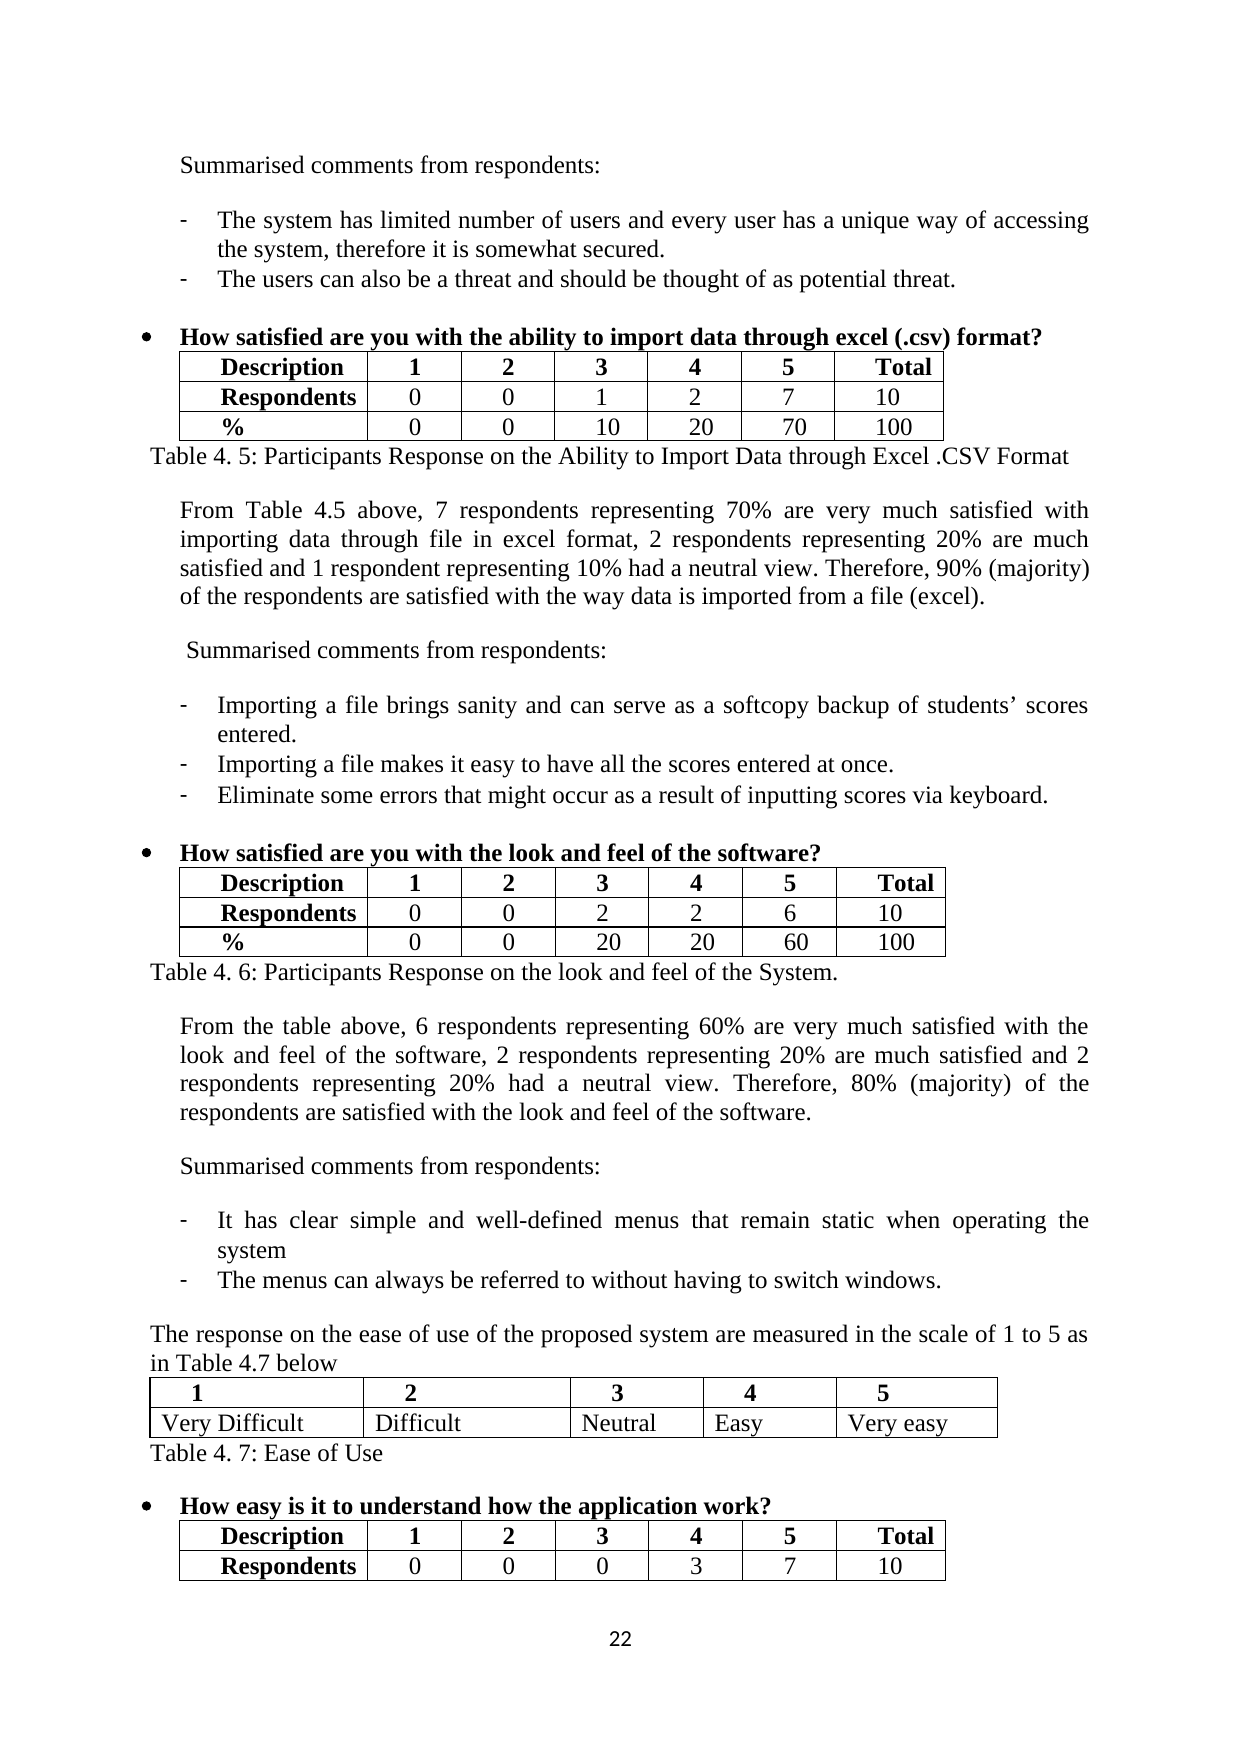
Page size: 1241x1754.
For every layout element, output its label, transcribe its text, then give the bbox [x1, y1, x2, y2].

table_header Description [180, 352, 367, 381]
list How easy is it to understand how the application work? [142, 1491, 1090, 1520]
table_header 4 [649, 868, 742, 897]
text Summarised comments from respondents: [179, 635, 1090, 664]
table_cell 0 [368, 382, 461, 411]
table_cell 100 [835, 412, 943, 440]
table_cell 70 [742, 412, 834, 440]
table_cell 2 [649, 898, 742, 926]
list How satisfied are you with the look and feel of the software? [142, 838, 1090, 867]
table_cell 10 [555, 412, 647, 440]
table_cell Easy [704, 1408, 836, 1437]
table_cell 6 [743, 898, 836, 926]
list The menus can always be referred to without having to switch windows. [179, 1264, 1090, 1294]
table_cell 2 [648, 382, 741, 411]
table_cell 0 [368, 1551, 461, 1580]
table_cell 0 [368, 412, 461, 440]
table_header 5 [743, 868, 836, 897]
table_cell % [180, 412, 367, 440]
table_cell 0 [462, 412, 554, 440]
table_cell 10 [837, 1551, 945, 1580]
table_header 4 [648, 352, 741, 381]
text Table 4. 6: Participants Response on the look and feel of the System. [150, 957, 1090, 986]
table_header Total [837, 1521, 945, 1550]
table_cell 2 [556, 898, 648, 926]
table_header 3 [571, 1378, 703, 1407]
table_header 2 [462, 352, 554, 381]
table_cell 0 [556, 1551, 648, 1580]
table_cell Very easy [837, 1408, 997, 1437]
table_cell 1 [555, 382, 647, 411]
table_header Total [835, 352, 943, 381]
table_cell Difficult [364, 1408, 570, 1437]
table_cell 60 [743, 928, 836, 956]
table_header 3 [556, 1521, 648, 1550]
table_cell 0 [462, 898, 555, 926]
list Importing a file makes it easy to have all the scores entered at once. [179, 748, 1090, 779]
list It has clear simple and well-defined menus that remain static when operating the system [179, 1205, 1090, 1264]
table_header 2 [462, 1521, 555, 1550]
table_cell 7 [743, 1551, 836, 1580]
text From the table above, 6 respondents representing 60% are very much satisfied with the look and feel of the software, 2 respondents representing 20% are much satisfied and 2 respondents representing 20% had a neutral view. Therefore, 80% (majority) of the respondents are satisfied with the look and feel of the software. [179, 1011, 1090, 1126]
table_header 2 [364, 1378, 570, 1407]
table_header 5 [743, 1521, 836, 1550]
table_header Description [180, 1521, 367, 1550]
table_cell 3 [649, 1551, 742, 1580]
table_header 3 [556, 868, 648, 897]
table_cell 7 [742, 382, 834, 411]
table_header 4 [649, 1521, 742, 1550]
text Table 4. 5: Participants Response on the Ability to Import Data through Excel .CSV Format [150, 441, 1090, 470]
table_header 4 [704, 1378, 836, 1407]
list Importing a file brings sanity and can serve as a softcopy backup of students’ scores entered. [179, 689, 1090, 748]
list The users can also be a threat and should be thought of as potential threat. [179, 263, 1090, 293]
table_header Description [180, 868, 367, 897]
list How satisfied are you with the ability to import data through excel (.csv) format? [142, 322, 1090, 351]
table_cell 0 [368, 898, 461, 926]
text From Table 4.5 above, 7 respondents representing 70% are very much satisfied with importing data through file in excel format, 2 respondents representing 20% are much satisfied and 1 respondent representing 10% had a neutral view. Therefore, 90% (majority) of the respondents are satisfied with the way data is imported from a file (excel). [179, 495, 1090, 610]
list Eliminate some errors that might occur as a result of inputting scores via keyboard. [179, 779, 1090, 809]
table_cell 100 [837, 928, 945, 956]
table_header 1 [151, 1378, 363, 1407]
table_cell 0 [462, 1551, 555, 1580]
table_header 1 [368, 868, 461, 897]
table_header Total [837, 868, 945, 897]
table_header 3 [555, 352, 647, 381]
table_cell Neutral [571, 1408, 703, 1437]
text The response on the ease of use of the proposed system are measured in the scale of 1 to 5 as in Table 4.7 below [150, 1319, 1090, 1377]
table_cell 20 [648, 412, 741, 440]
table_cell 0 [368, 928, 461, 956]
table_cell 20 [556, 928, 648, 956]
table_cell 20 [649, 928, 742, 956]
table_cell 10 [837, 898, 945, 926]
text Table 4. 7: Ease of Use [150, 1438, 1090, 1466]
table_cell Respondents [180, 1551, 367, 1580]
table_cell 0 [462, 928, 555, 956]
table_cell Respondents [180, 382, 367, 411]
table_header 5 [837, 1378, 997, 1407]
text Summarised comments from respondents: [179, 1151, 1090, 1180]
table_cell 0 [462, 382, 554, 411]
text Summarised comments from respondents: [179, 150, 1090, 179]
table_cell 10 [835, 382, 943, 411]
list The system has limited number of users and every user has a unique way of accessing the system, therefore it is somewhat secured. [179, 204, 1090, 263]
table_cell Respondents [180, 898, 367, 926]
table_header 1 [368, 352, 461, 381]
table_cell Very Difficult [151, 1408, 363, 1437]
table_header 5 [742, 352, 834, 381]
table_cell % [180, 928, 367, 956]
table_header 2 [462, 868, 555, 897]
table_header 1 [368, 1521, 461, 1550]
